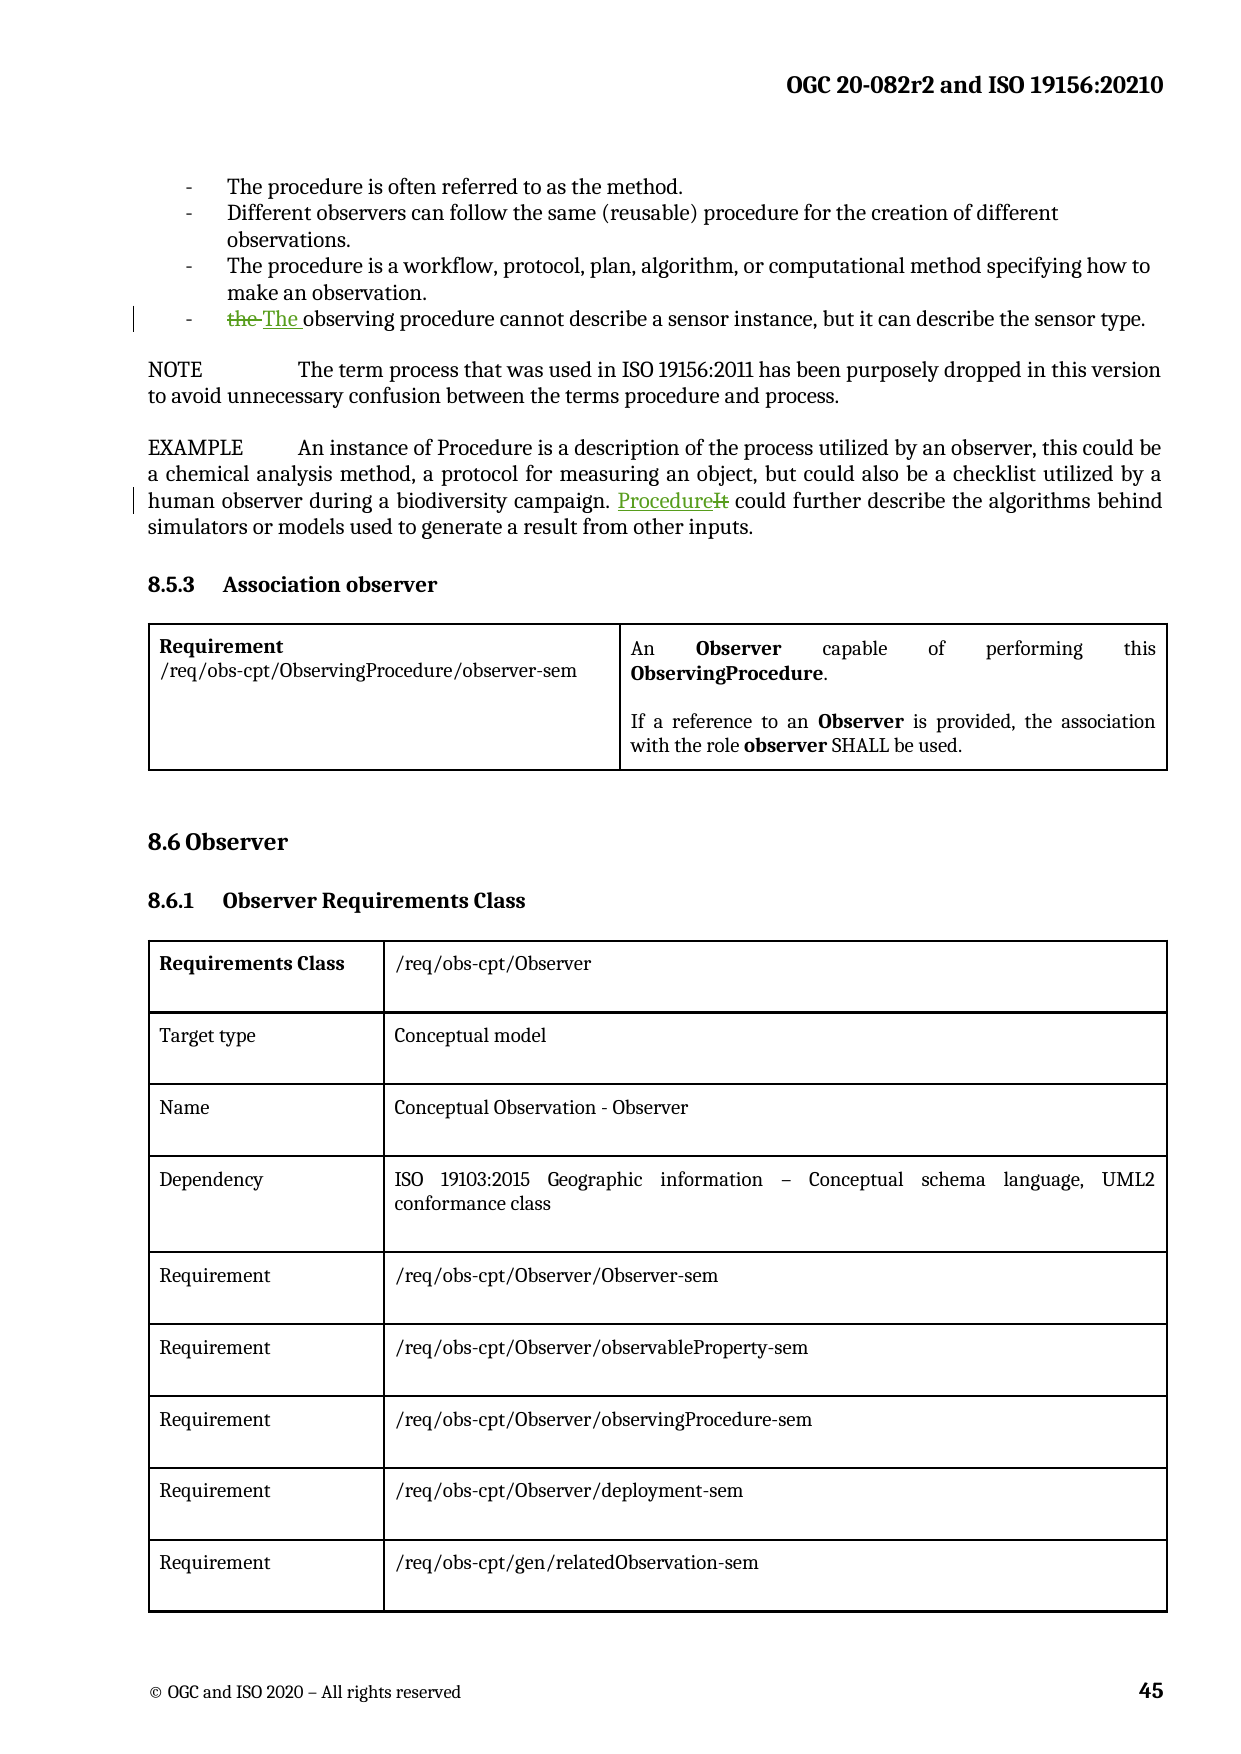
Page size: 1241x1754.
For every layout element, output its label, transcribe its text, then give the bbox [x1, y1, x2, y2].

list The procedure is a workflow, protocol, plan, algorithm, or computational method specifying how to make an observation. [185, 253, 1163, 306]
subtitle Observer Requirements Class [148, 888, 1163, 914]
table_cell Requirement [150, 1253, 383, 1323]
table_cell Conceptual Observation - Observer [385, 1085, 1166, 1155]
table_cell /req/obs-cpt/gen/relatedObservation-sem [385, 1541, 1166, 1610]
table_cell Target type [150, 1014, 383, 1083]
table_header An Observer capable of performing this ObservingProcedure. If a reference to an Observer is provided, the association with the role observer SHALL be used. [621, 625, 1166, 768]
table_cell Dependency [150, 1157, 383, 1251]
subtitle Association observer [148, 571, 1163, 598]
subtitle Observer [148, 828, 1163, 857]
list observing procedure cannot describe a sensor instance, but it can describe the sensor type. [185, 306, 1163, 332]
table_cell Requirement [150, 1325, 383, 1395]
list Different observers can follow the same (reusable) procedure for the creation of different observations. [185, 200, 1163, 253]
table_cell Name [150, 1085, 383, 1155]
list The procedure is often referred to as the method. [185, 174, 1163, 200]
table_cell Requirement [150, 1541, 383, 1610]
table_cell /req/obs-cpt/Observer/observableProperty-sem [385, 1325, 1166, 1395]
table_header /req/obs-cpt/Observer [385, 942, 1166, 1011]
table_cell ISO 19103:2015 Geographic information – Conceptual schema language, UML2 conformance class [385, 1157, 1166, 1251]
text NOTE The term process that was used in ISO 19156:2011 has been purposely dropped in this version to avoid unnecessary confusion between the terms procedure and process. [148, 357, 1163, 410]
table_cell /req/obs-cpt/Observer/observingProcedure-sem [385, 1397, 1166, 1467]
table_cell Requirement [150, 1469, 383, 1538]
table_cell Conceptual model [385, 1014, 1166, 1083]
table_header Requirement /req/obs-cpt/ObservingProcedure/observer-sem [150, 625, 619, 768]
table_header Requirements Class [150, 942, 383, 1011]
text EXAMPLE An instance of Procedure is a description of the process utilized by an observer, this could be a chemical analysis method, a protocol for measuring an object, but could also be a checklist utilized by a human observer during a biodiversity campaign. could further describe the algorithms behind simulators or models used to generate a result from other inputs. [148, 435, 1163, 540]
table_cell /req/obs-cpt/Observer/Observer-sem [385, 1253, 1166, 1323]
table_cell Requirement [150, 1397, 383, 1467]
table_cell /req/obs-cpt/Observer/deployment-sem [385, 1469, 1166, 1538]
